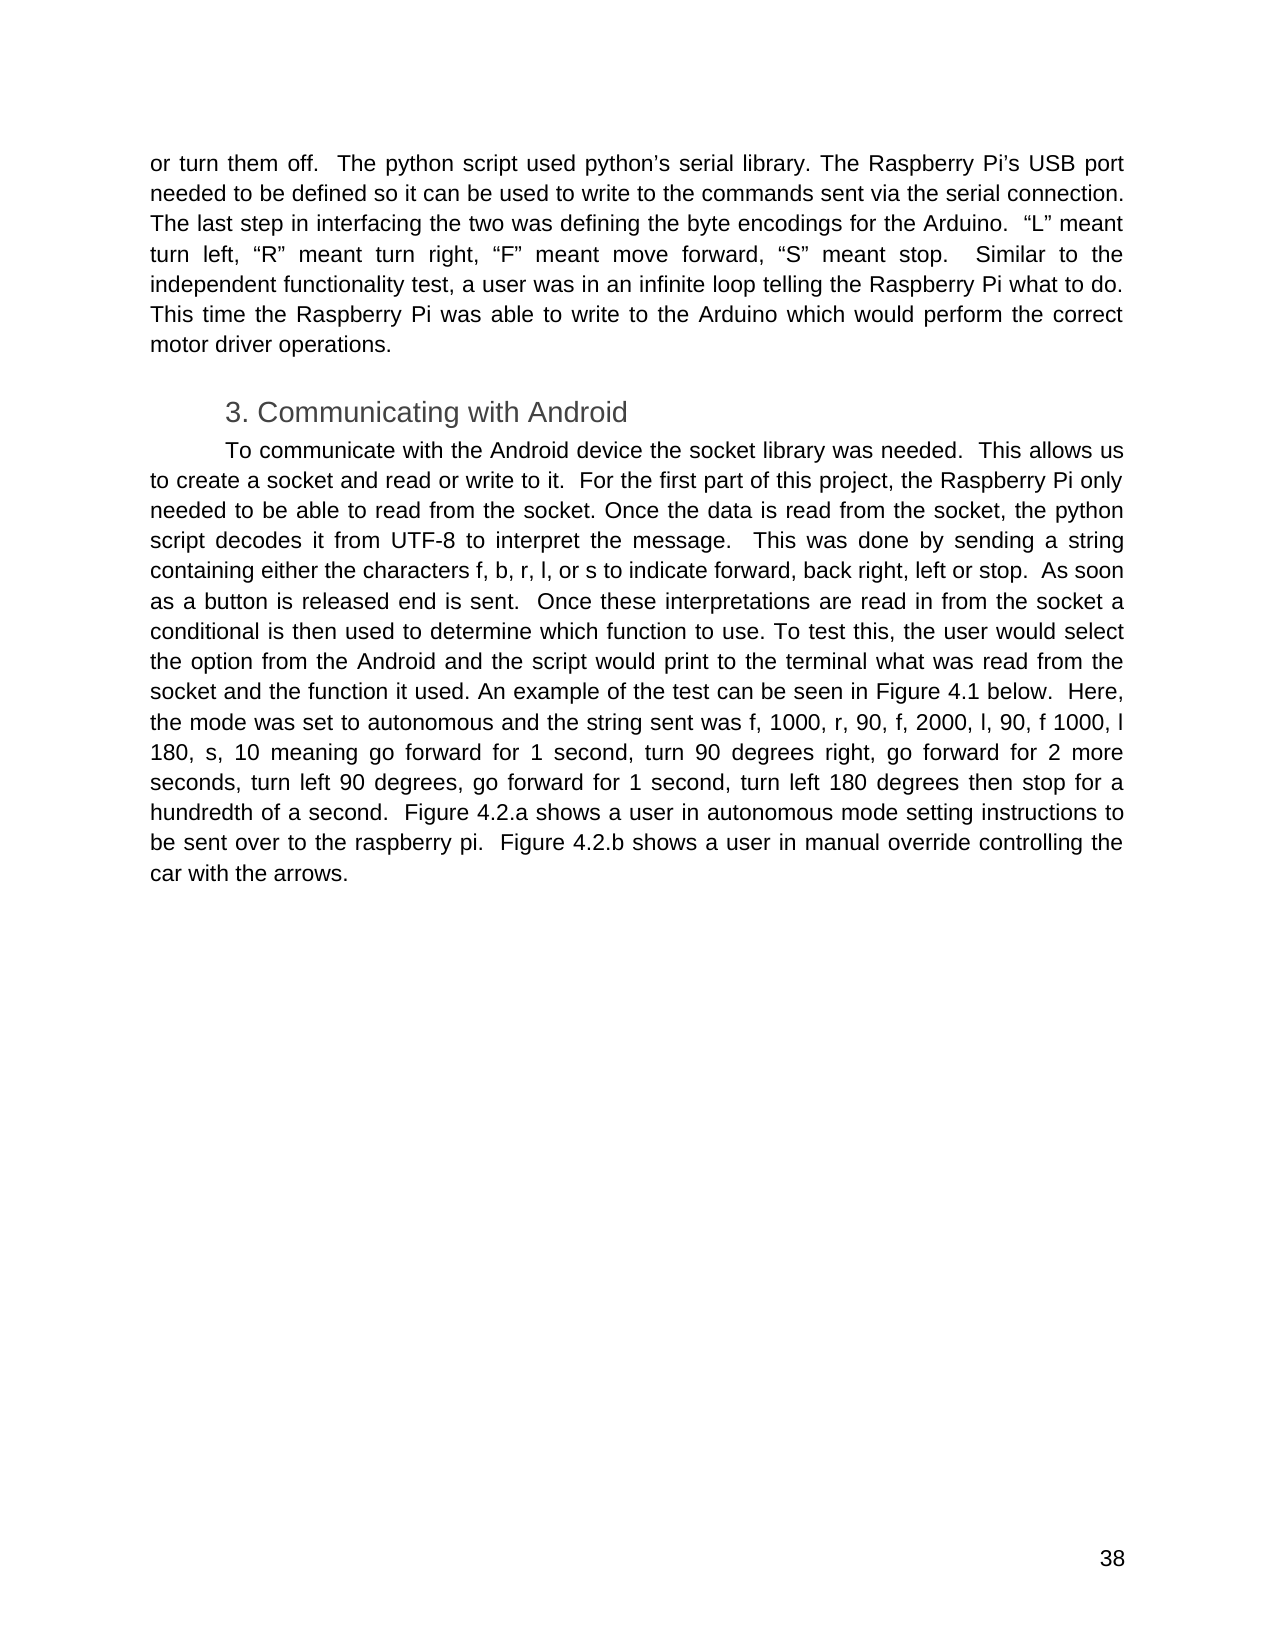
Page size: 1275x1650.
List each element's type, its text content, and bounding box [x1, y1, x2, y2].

subtitle 3. Communicating with Android [150, 395, 1125, 428]
text To communicate with the Android device the socket library was needed. This allows us to create a socket and read or write to it. For the first part of this project, the Raspberry Pi only needed to be able to read from the socket. Once the data is read from the socket, the python script decodes it from UTF-8 to interpret the message. This was done by sending a string containing either the characters f, b, r, l, or s to indicate forward, back right, left or stop. As soon as a button is released end is sent. Once these interpretations are read in from the socket a conditional is then used to determine which function to use. To test this, the user would select the option from the Android and the script would print to the terminal what was read from the socket and the function it used. An example of the test can be seen in Figure 4.1 below. Here, the mode was set to autonomous and the string sent was f, 1000, r, 90, f, 2000, l, 90, f 1000, l 180, s, 10 meaning go forward for 1 second, turn 90 degrees right, go forward for 2 more seconds, turn left 90 degrees, go forward for 1 second, turn left 180 degrees then stop for a hundredth of a second. Figure 4.2.a shows a user in autonomous mode setting instructions to be sent over to the raspberry pi. Figure 4.2.b shows a user in manual override controlling the car with the arrows. [150, 437, 1125, 886]
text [150, 150, 1125, 358]
